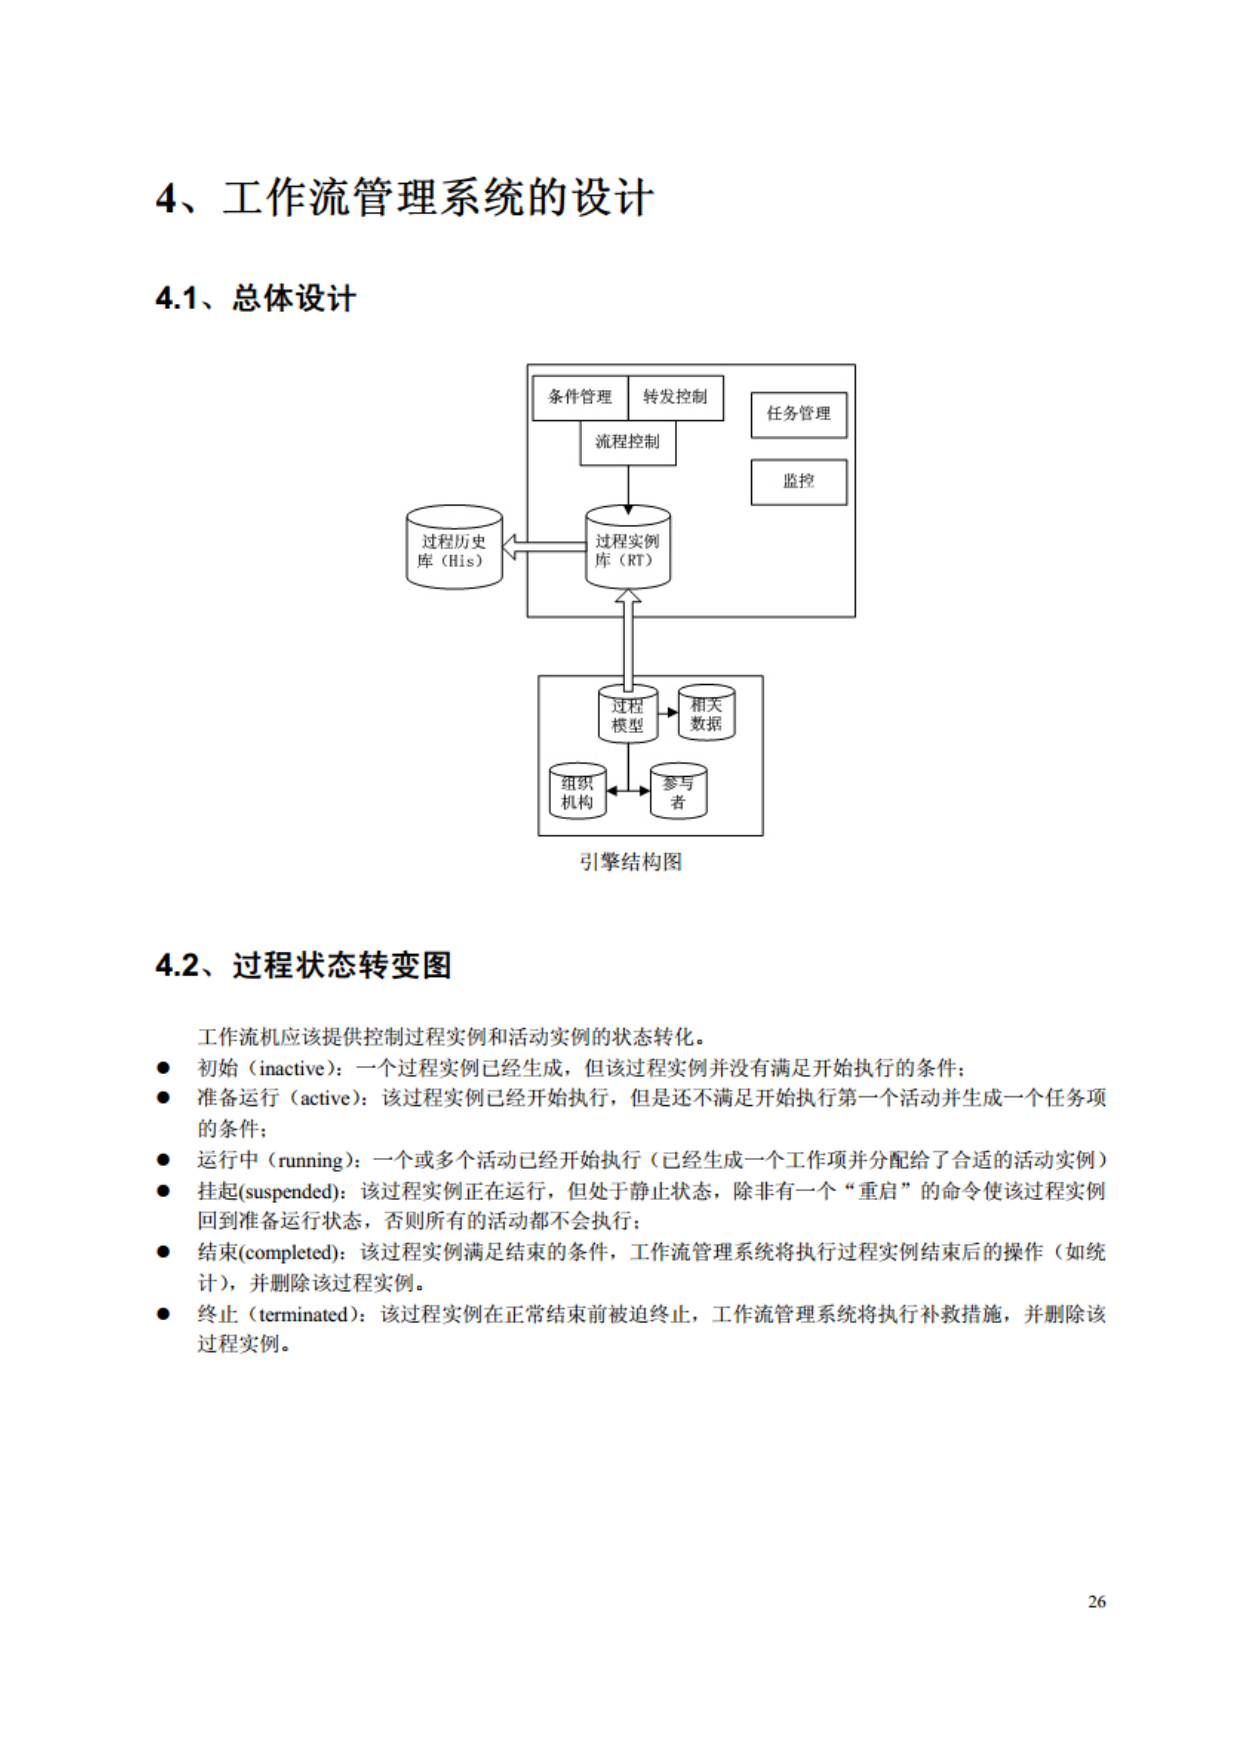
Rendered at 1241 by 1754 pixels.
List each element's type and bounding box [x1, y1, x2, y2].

picture [44, 48, 1218, 1706]
